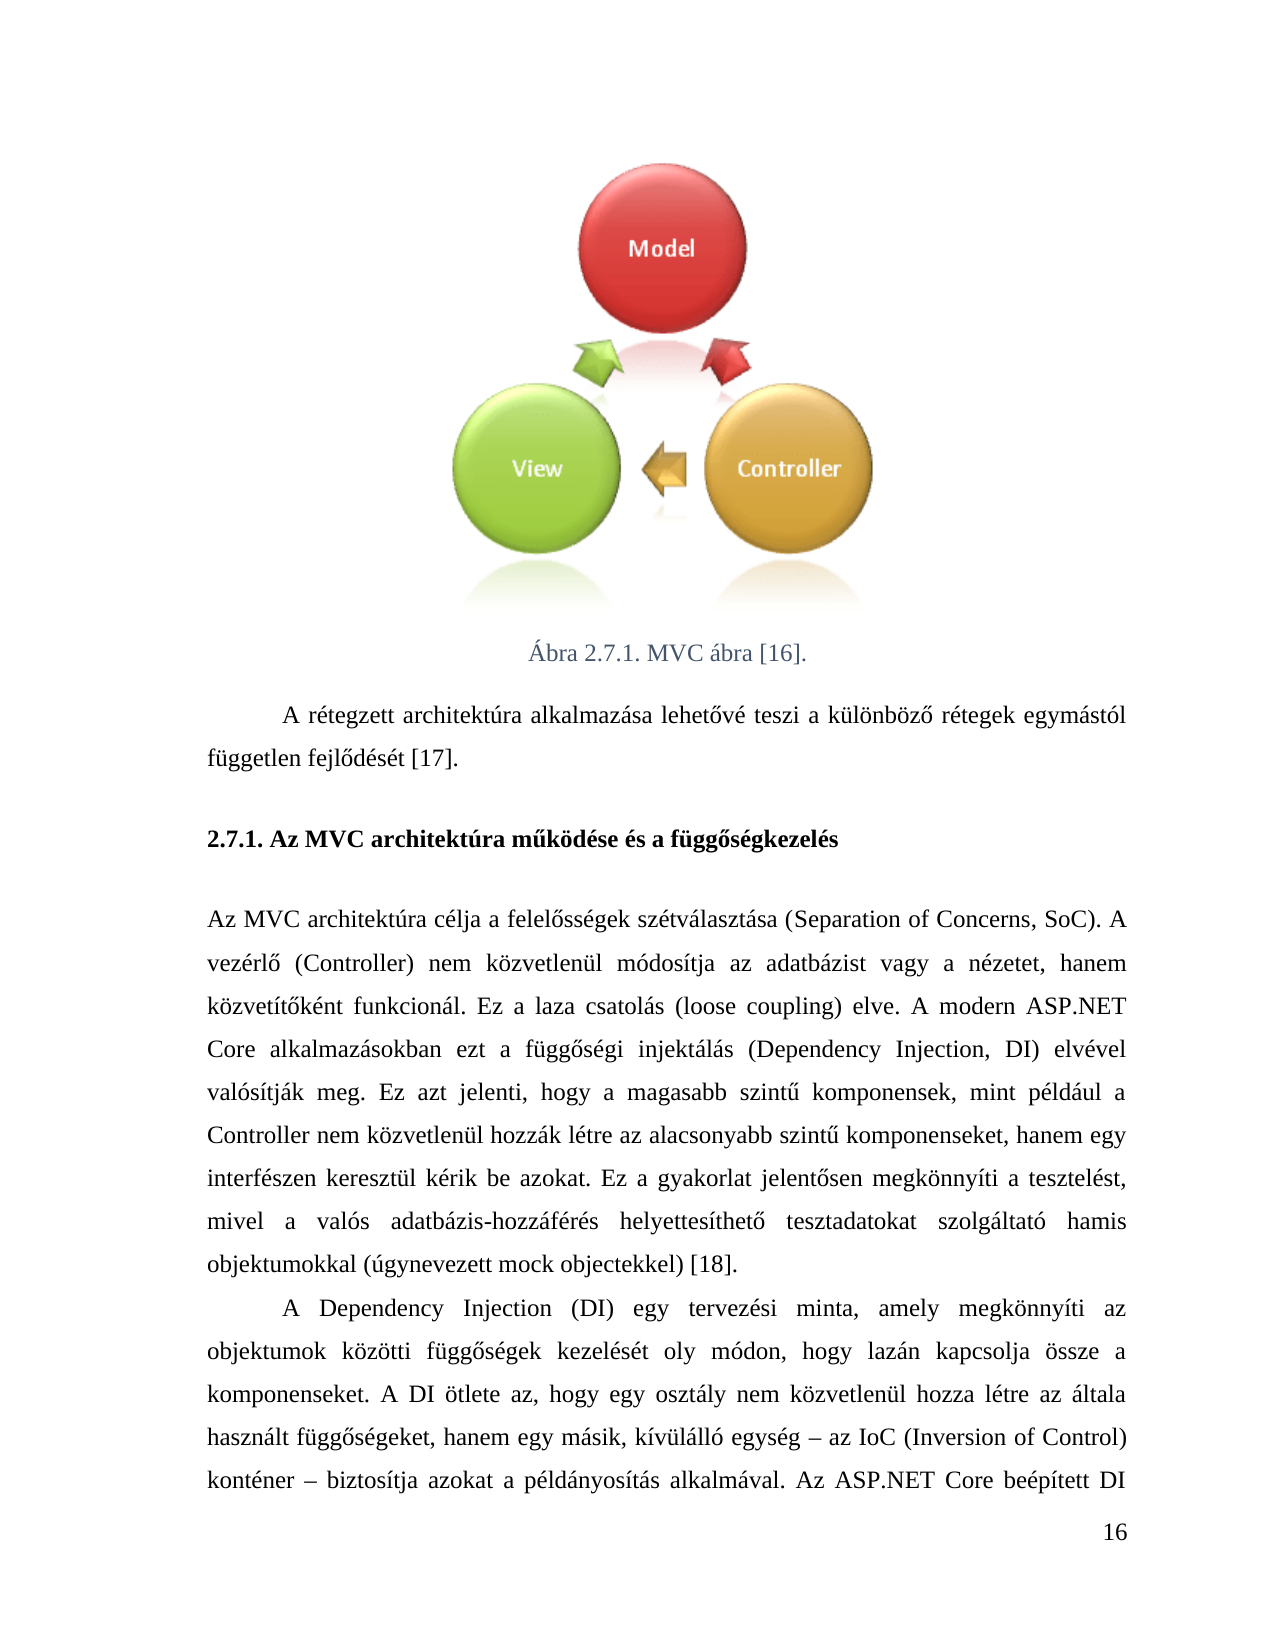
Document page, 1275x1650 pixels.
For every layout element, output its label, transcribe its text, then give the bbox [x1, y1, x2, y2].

text Az MVC architektúra célja a felelősségek szétválasztása (Separation of Concerns, SoC). A vezérlő (Controller) nem közvetlenül módosítja az adatbázist vagy a nézetet, hanem közvetítőként funkcionál. Ez a laza csatolás (loose coupling) elve. A modern ASP.NET Core alkalmazásokban ezt a függőségi injektálás (Dependency Injection, DI) elvével valósítják meg. Ez azt jelenti, hogy a magasabb szintű komponensek, mint például a Controller nem közvetlenül hozzák létre az alacsonyabb szintű komponenseket, hanem egy interfészen keresztül kérik be azokat. Ez a gyakorlat jelentősen megkönnyíti a tesztelést, mivel a valós adatbázis-hozzáférés helyettesíthető tesztadatokat szolgáltató hamis objektumokkal (úgynevezett mock objectekkel) . [207, 904, 1127, 1278]
picture [423, 156, 910, 629]
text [207, 1293, 1127, 1494]
subtitle 2.7.1. Az MVC architektúra működése és a függőségkezelés [207, 824, 1127, 853]
